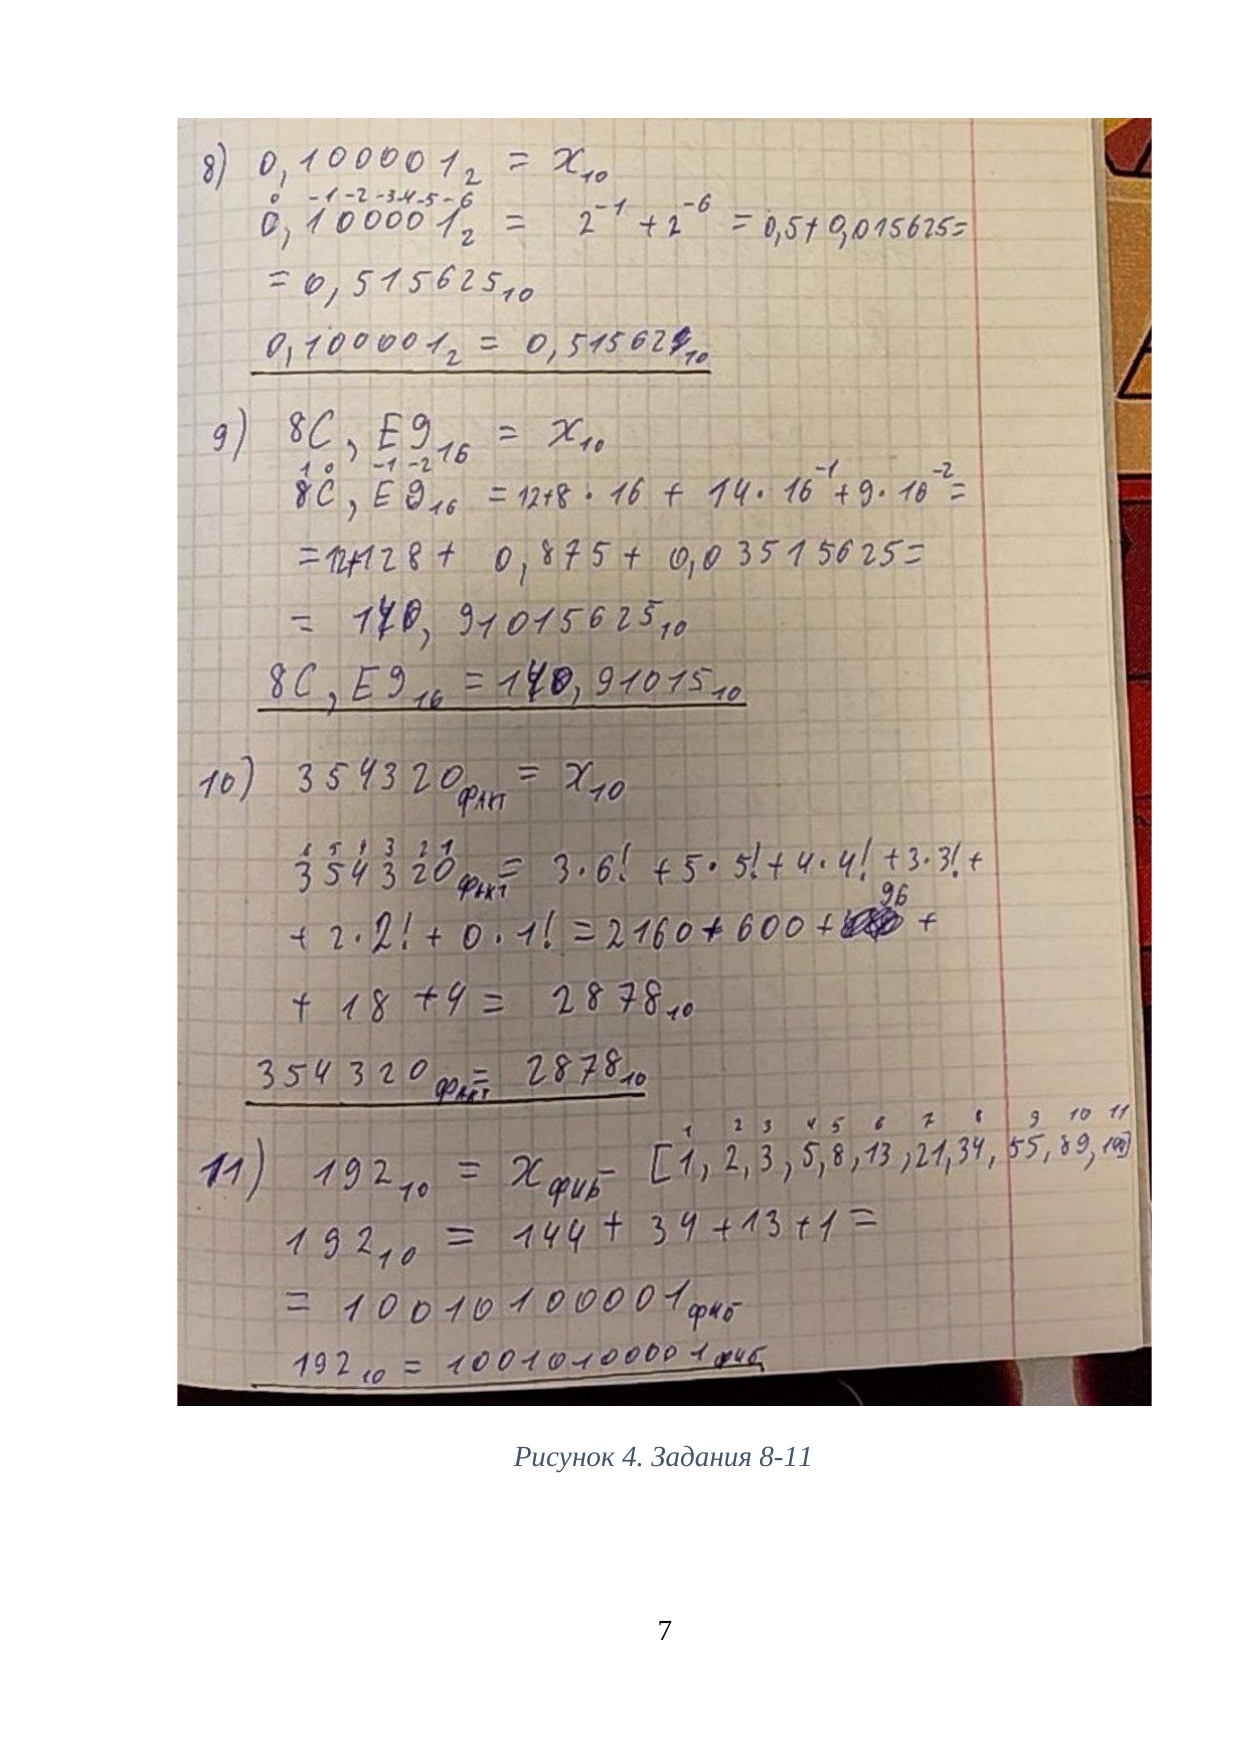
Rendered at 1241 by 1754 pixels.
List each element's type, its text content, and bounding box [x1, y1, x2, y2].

picture [177, 118, 1152, 1406]
text Рисунок 4. Задания 8-11 [177, 1439, 1152, 1472]
